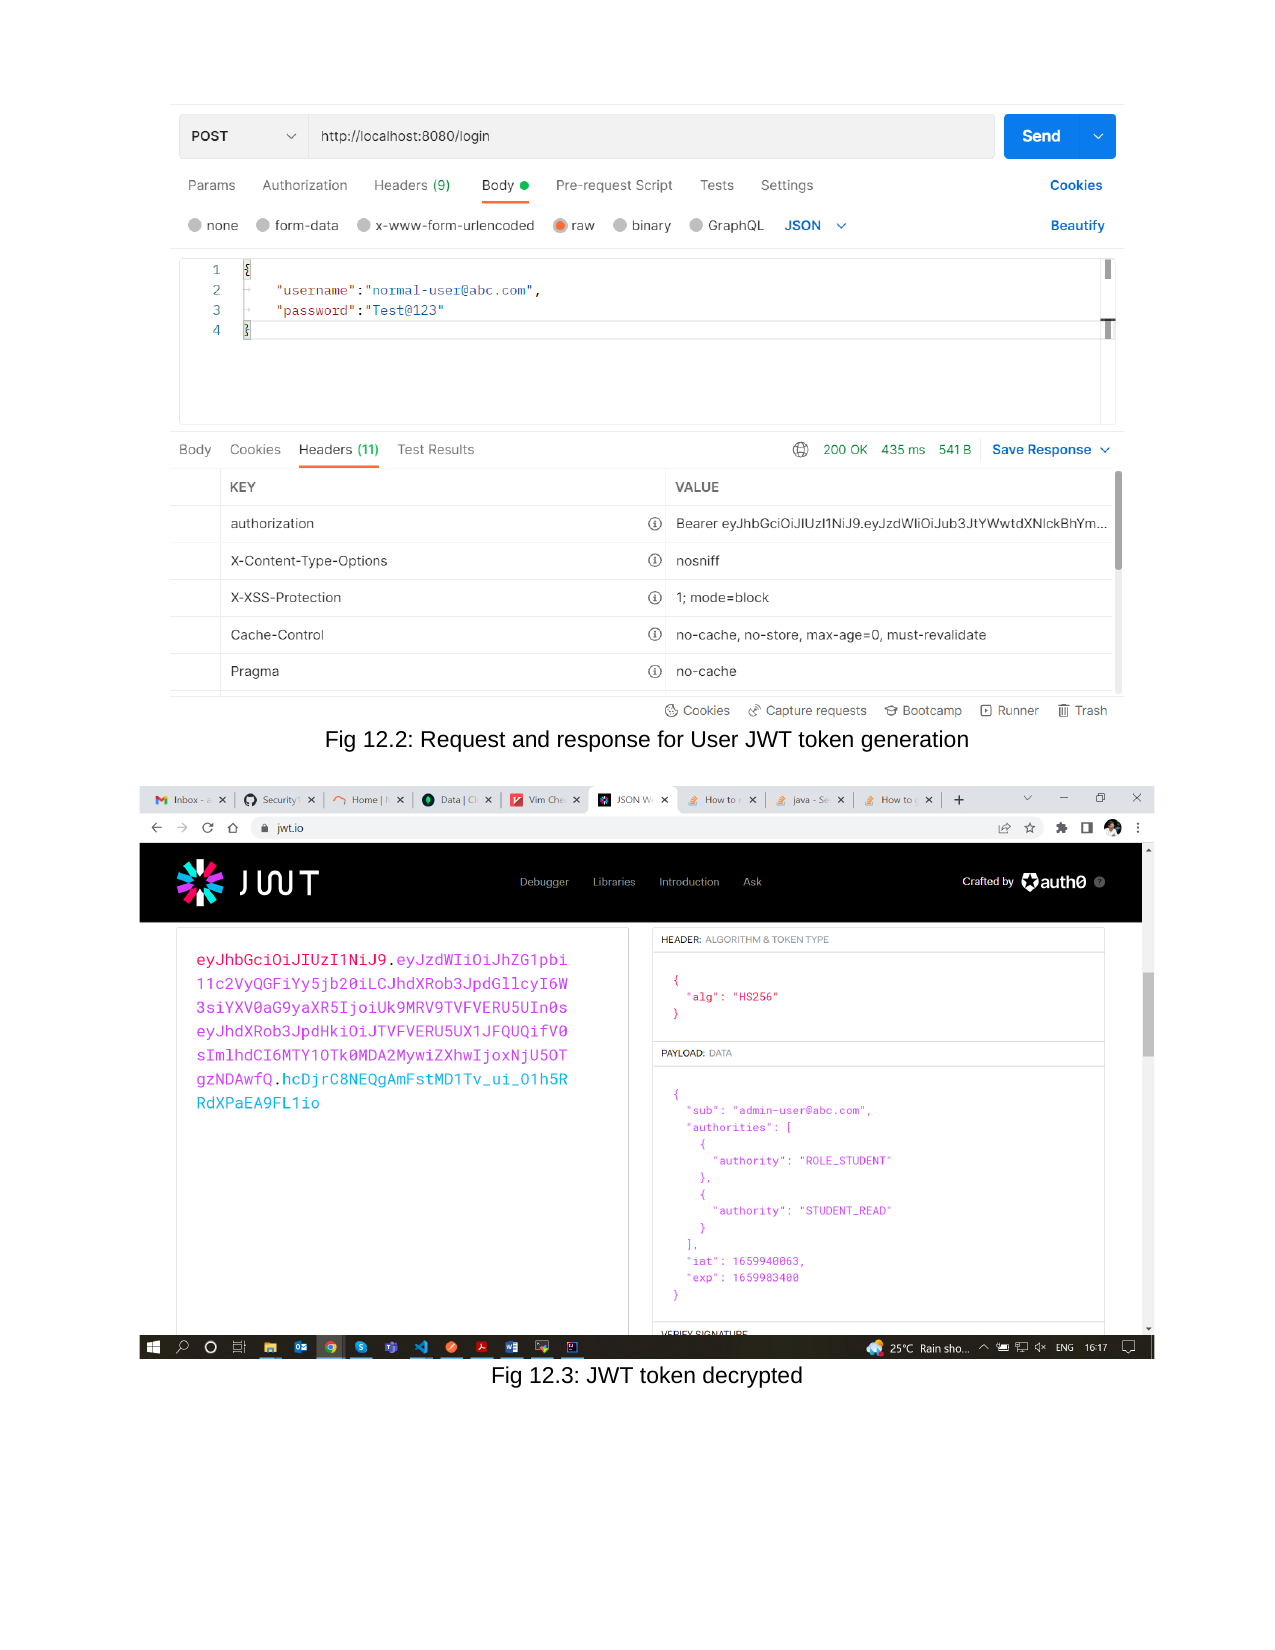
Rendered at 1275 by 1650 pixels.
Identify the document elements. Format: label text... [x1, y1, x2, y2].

picture [169, 103, 1124, 722]
text Fig 12.2: Request and response for User JWT token generation [122, 726, 1172, 752]
picture [139, 786, 1155, 1359]
text Fig 12.3: JWT token decrypted [122, 1362, 1172, 1389]
